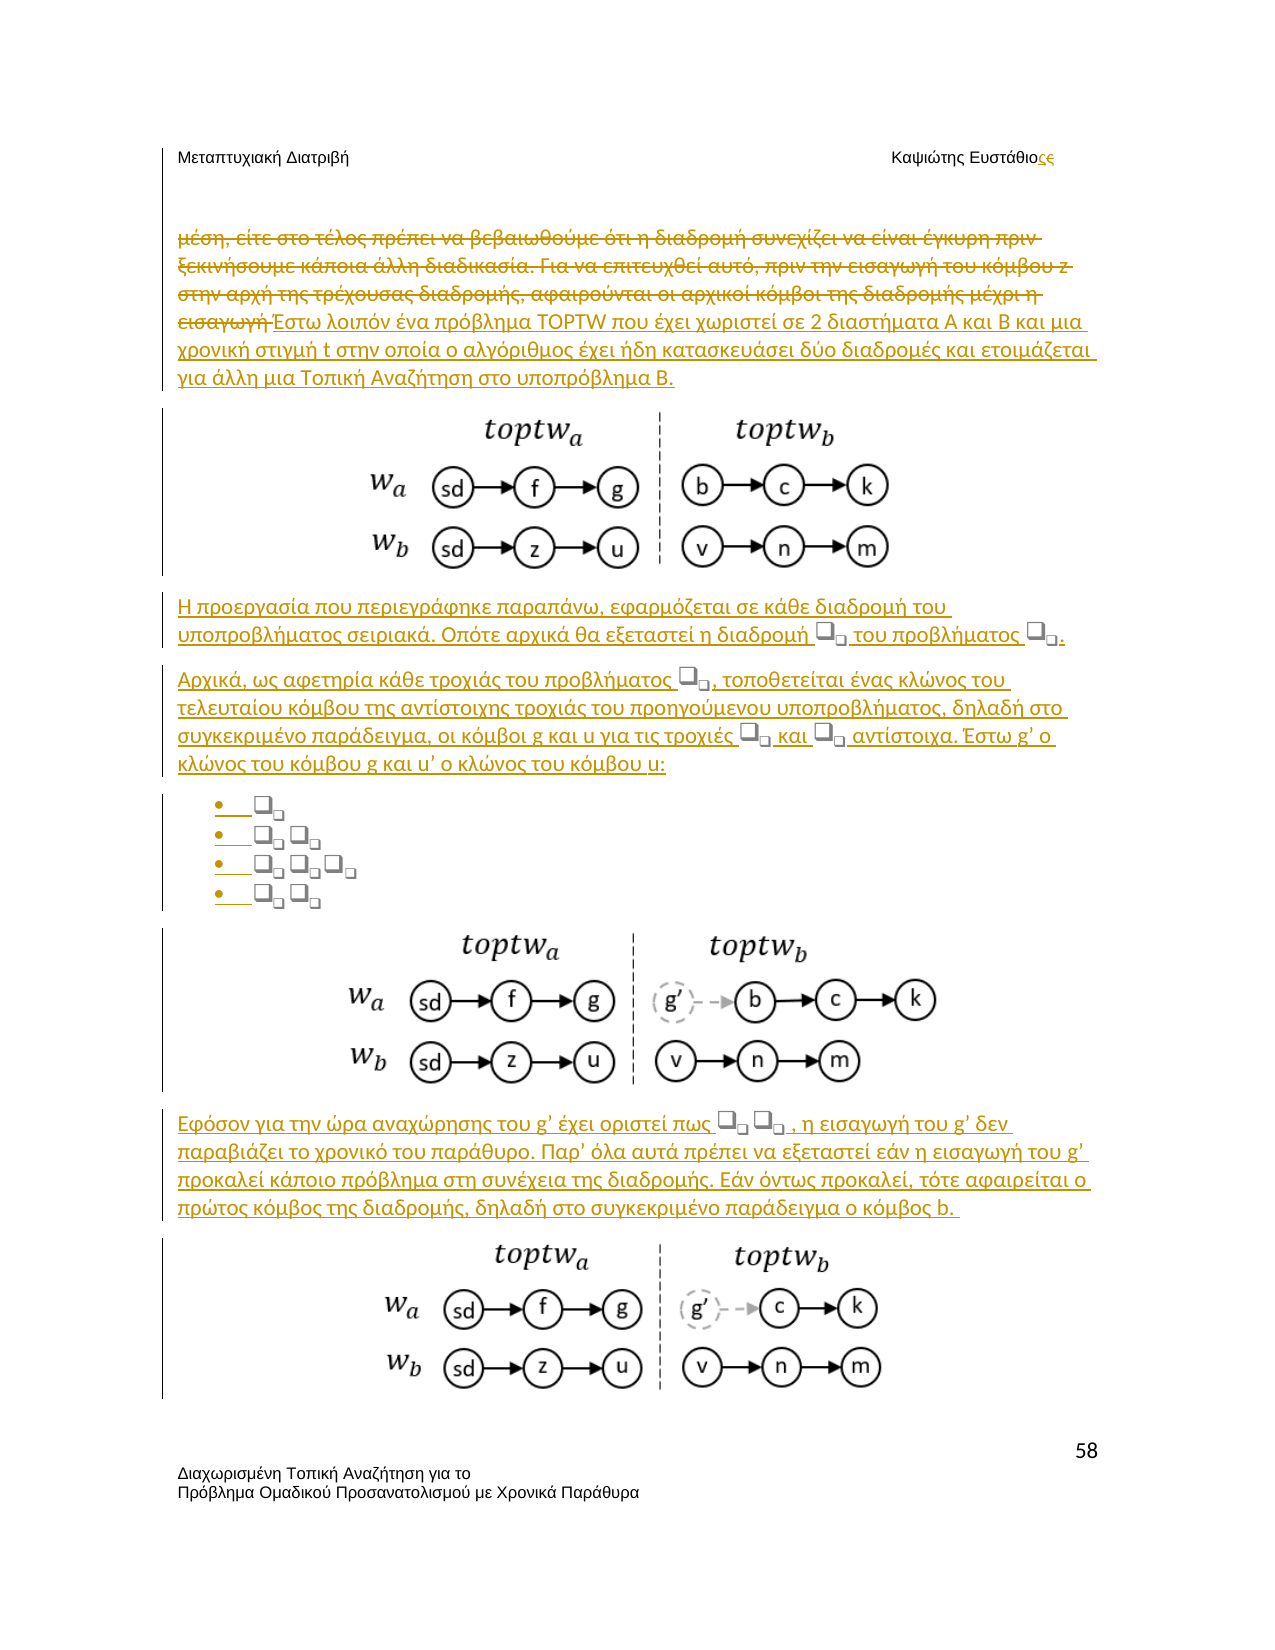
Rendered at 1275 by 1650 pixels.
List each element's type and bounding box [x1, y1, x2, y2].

picture [334, 927, 941, 1093]
picture [379, 1237, 896, 1399]
picture [365, 407, 910, 576]
